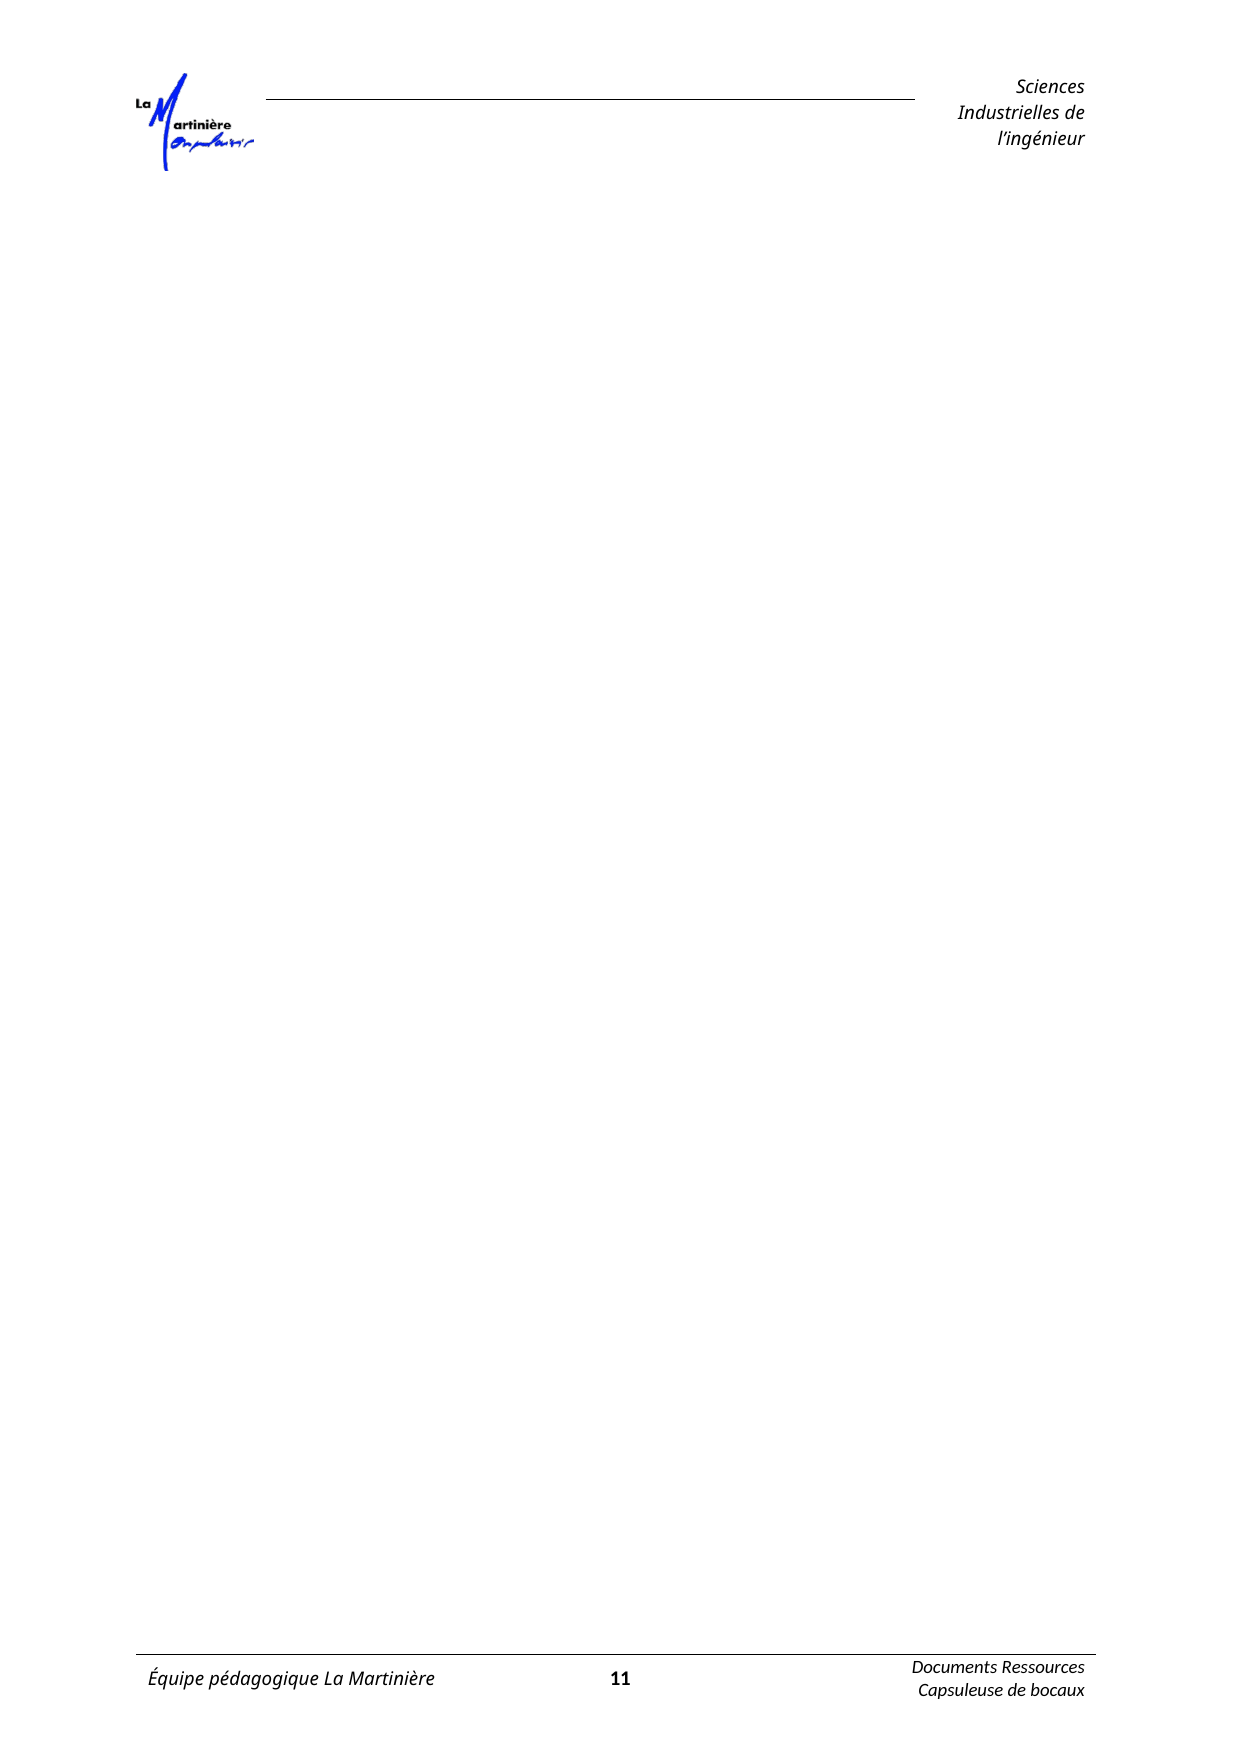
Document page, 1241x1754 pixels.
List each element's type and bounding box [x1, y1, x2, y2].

picture [136, 73, 254, 171]
